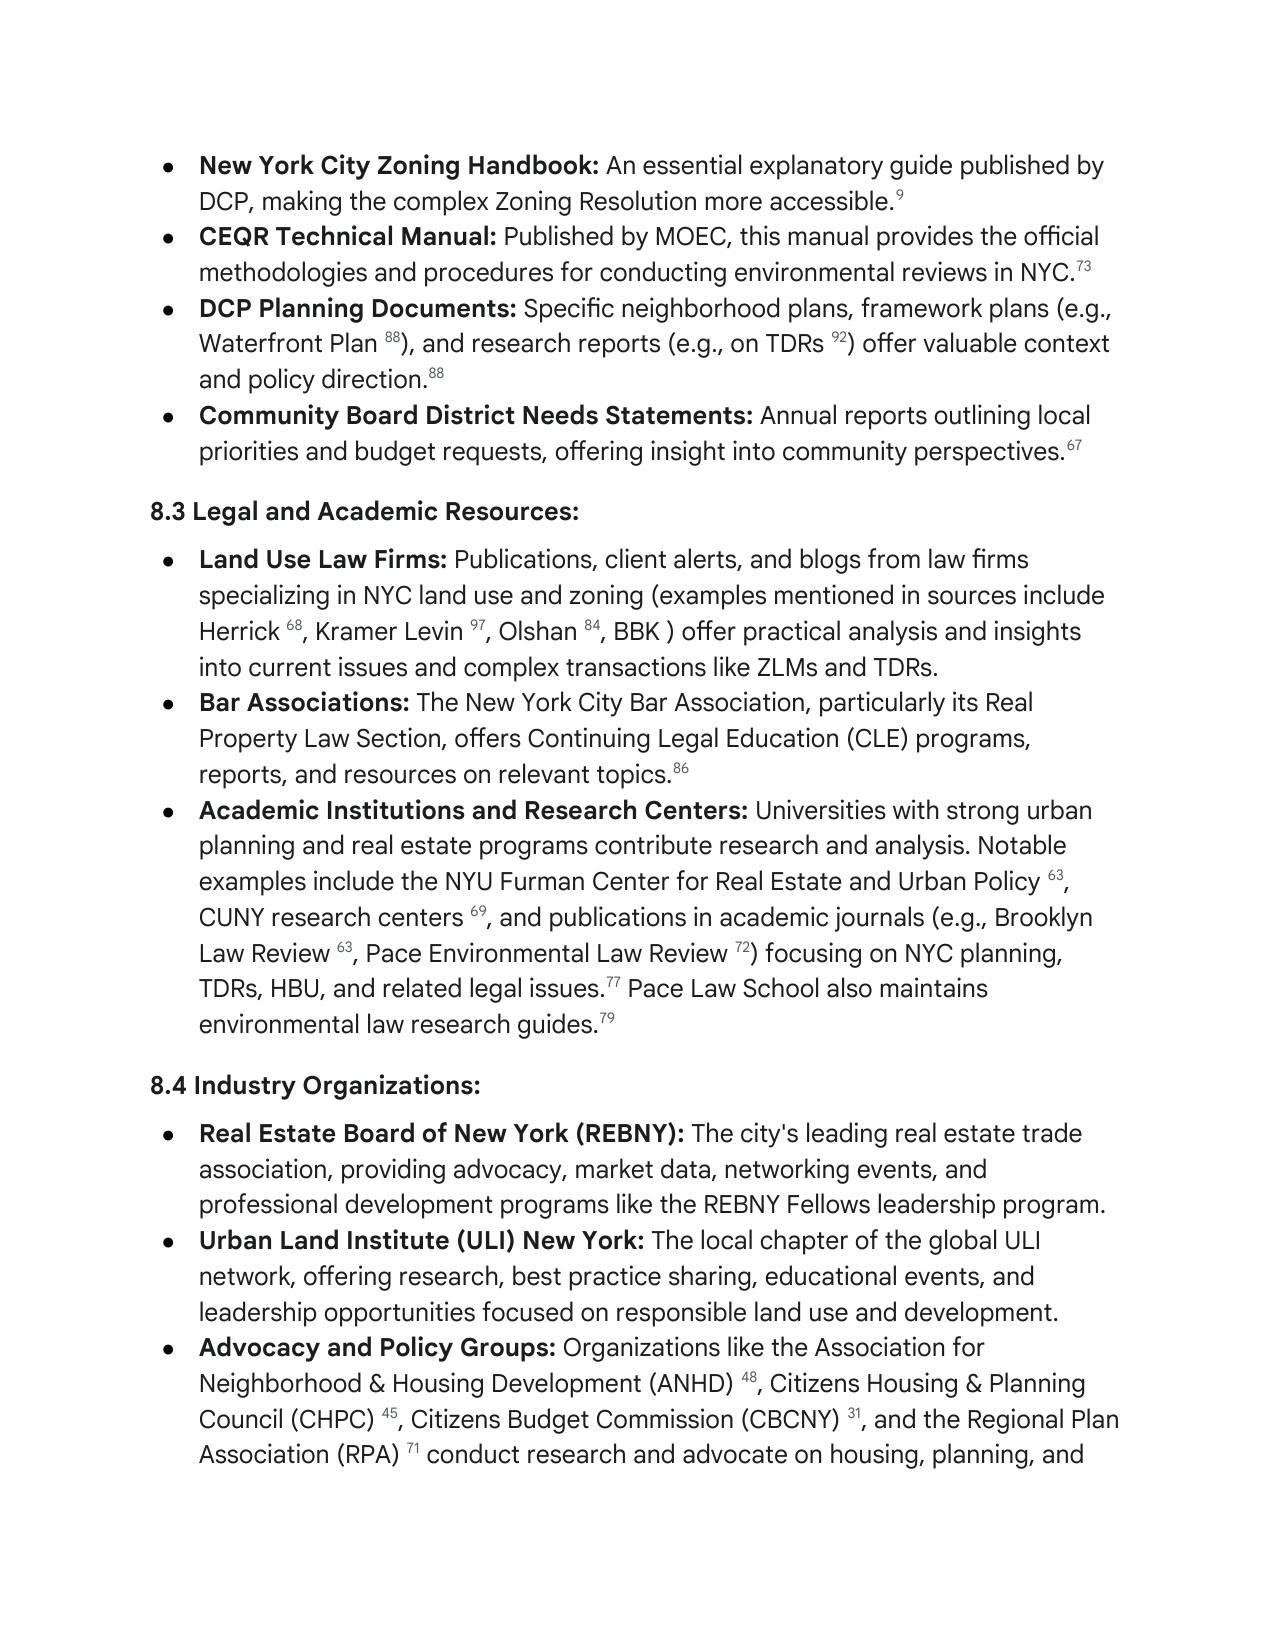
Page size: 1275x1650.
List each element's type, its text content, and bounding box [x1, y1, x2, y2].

list Real Estate Board of New York (REBNY): The city's leading real estate trade association, providing advocacy, market data, networking events, and professional development programs like the REBNY Fellows leadership program. [161, 1118, 1125, 1221]
list Academic Institutions and Research Centers: Universities with strong urban planning and real estate programs contribute research and analysis. Notable examples include the NYU Furman Center for Real Estate and Urban Policy 63, CUNY research centers 69, and publications in academic journals (e.g., Brooklyn Law Review 63, Pace Environmental Law Review 72) focusing on NYC planning, TDRs, HBU, and related legal issues.77 Pace Law School also maintains environmental law research guides.79 [161, 795, 1125, 1041]
text 8.4 Industry Organizations: [150, 1070, 1125, 1101]
list Bar Associations: The New York City Bar Association, particularly its Real Property Law Section, offers Continuing Legal Education (CLE) programs, reports, and resources on relevant topics.86 [161, 688, 1125, 791]
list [161, 1333, 1125, 1471]
text 8.3 Legal and Academic Resources: [150, 497, 1125, 528]
list DCP Planning Documents: Specific neighborhood plans, framework plans (e.g., Waterfront Plan 88), and research reports (e.g., on TDRs 92) offer valuable context and policy direction.88 [161, 293, 1125, 396]
list New York City Zoning Handbook: An essential explanatory guide published by DCP, making the complex Zoning Resolution more accessible.9 [161, 150, 1125, 217]
list CEQR Technical Manual: Published by MOEC, this manual provides the official methodologies and procedures for conducting environmental reviews in NYC.73 [161, 221, 1125, 288]
list Urban Land Institute (ULI) New York: The local chapter of the global ULI network, offering research, best practice sharing, educational events, and leadership opportunities focused on responsible land use and development. [161, 1225, 1125, 1328]
list Community Board District Needs Statements: Annual reports outlining local priorities and budget requests, offering insight into community perspectives.67 [161, 400, 1125, 467]
list Land Use Law Firms: Publications, client alerts, and blogs from law firms specializing in NYC land use and zoning (examples mentioned in sources include Herrick 68, Kramer Levin 97, Olshan 84, BBK ) offer practical analysis and insights into current issues and complex transactions like ZLMs and TDRs. [161, 545, 1125, 683]
